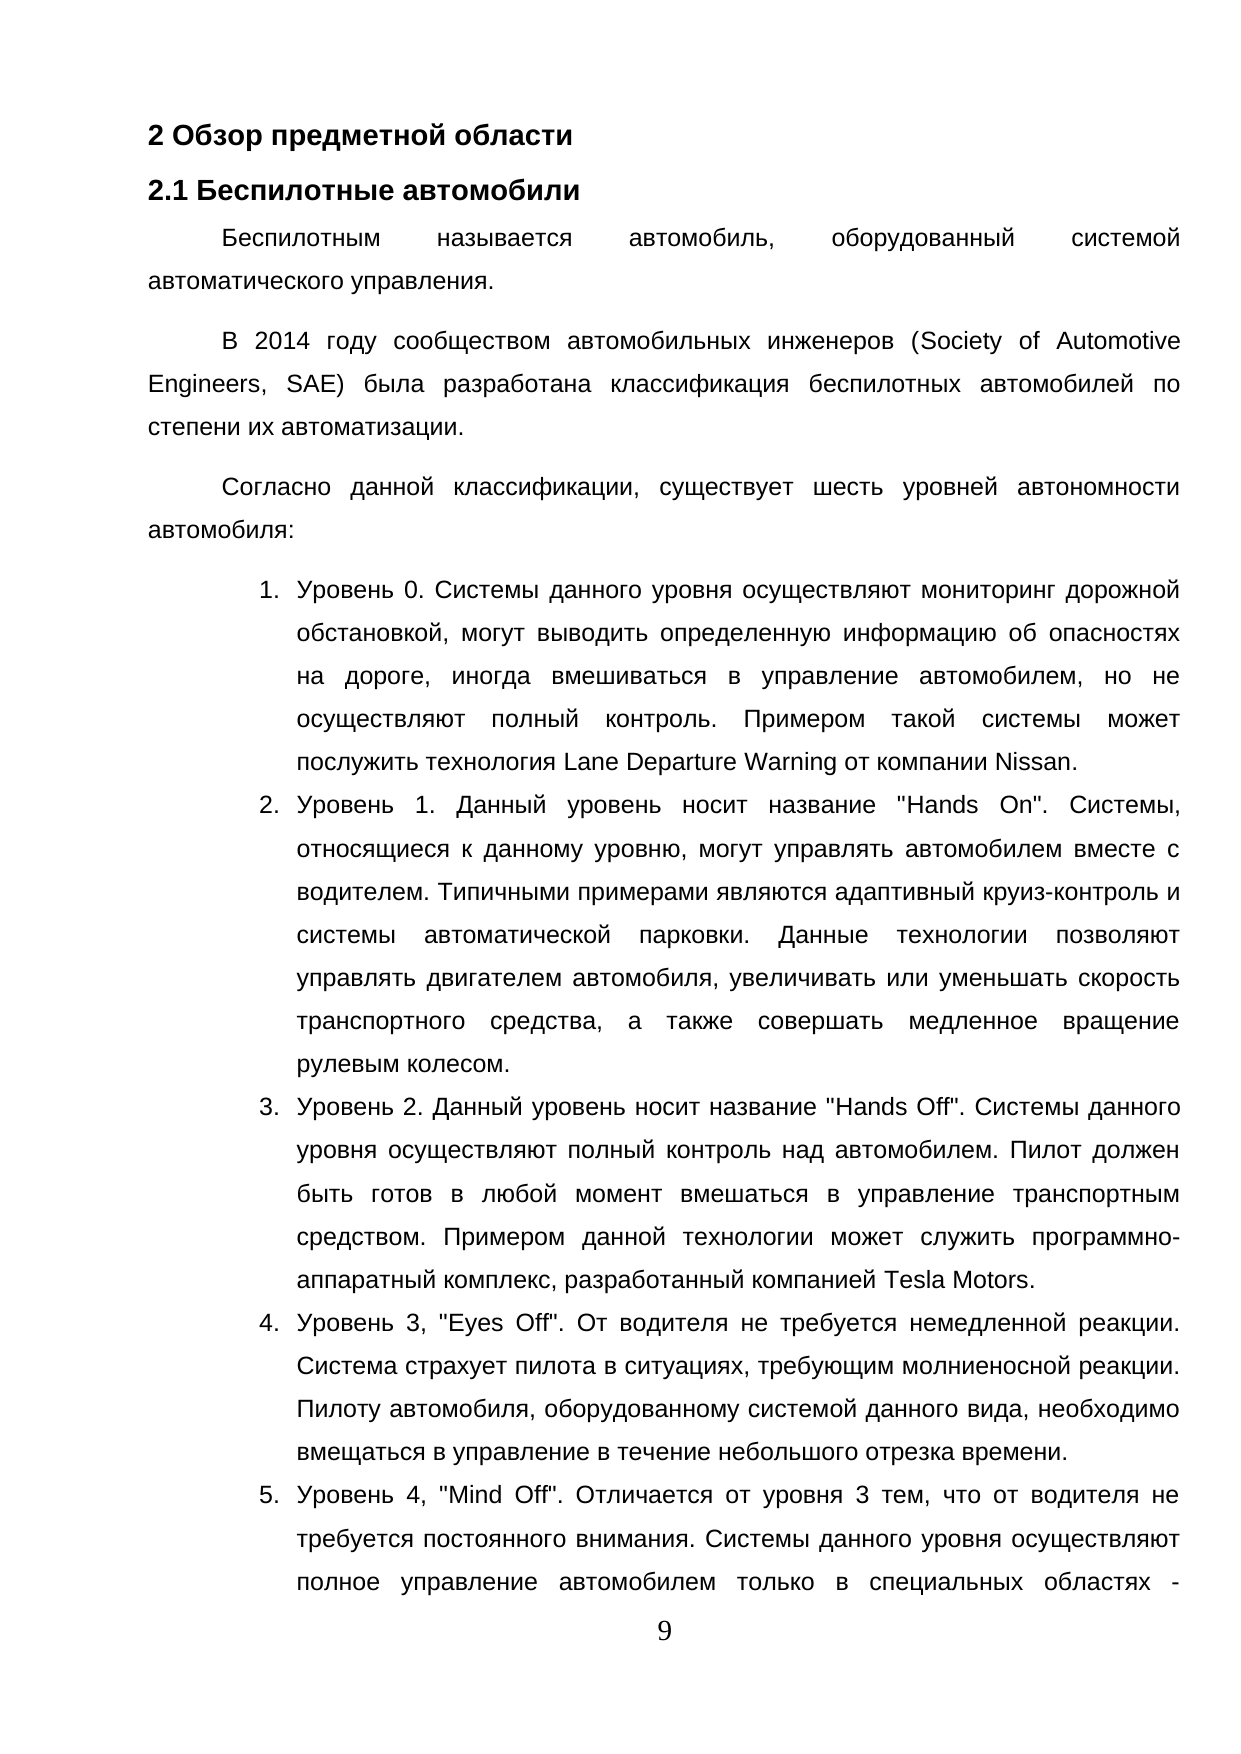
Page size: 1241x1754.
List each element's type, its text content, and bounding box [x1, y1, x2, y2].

list Уровень 1. Данный уровень носит название "Hands On". Системы, относящиеся к данному уровню, могут управлять автомобилем вместе с водителем. Типичными примерами являются адаптивный круиз-контроль и системы автоматической парковки. Данные технологии позволяют управлять двигателем автомобиля, увеличивать или уменьшать скорость транспортного средства, а также совершать медленное вращение рулевым колесом. [259, 790, 1181, 1078]
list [259, 1480, 1181, 1595]
list Уровень 0. Системы данного уровня осуществляют мониторинг дорожной обстановкой, могут выводить определенную информацию об опасностях на дороге, иногда вмешиваться в управление автомобилем, но не осуществляют полный контроль. Примером такой системы может послужить технология Lane Departure Warning от компании Nissan. [259, 575, 1181, 776]
list Уровень 2. Данный уровень носит название "Hands Off". Системы данного уровня осуществляют полный контроль над автомобилем. Пилот должен быть готов в любой момент вмешаться в управление транспортным средством. Примером данной технологии может служить программно-аппаратный комплекс, разработанный компанией Tesla Motors. [259, 1092, 1181, 1293]
subtitle 2.1 Беспилотные автомобили [148, 173, 1181, 206]
text Согласно данной классификации, существует шесть уровней автономности автомобиля: [148, 472, 1181, 544]
text Беспилотным называется автомобиль, оборудованный системой автоматического управления. [148, 223, 1181, 295]
list Уровень 3, "Eyes Off". От водителя не требуется немедленной реакции. Система страхует пилота в ситуациях, требующим молниеносной реакции. Пилоту автомобиля, оборудованному системой данного вида, необходимо вмещаться в управление в течение небольшого отрезка времени. [259, 1308, 1181, 1466]
text В 2014 году сообществом автомобильных инженеров (Society of Automotive Engineers, SAE) была разработана классификация беспилотных автомобилей по степени их автоматизации. [148, 326, 1181, 441]
subtitle 2 Обзор предметной области [148, 118, 1181, 152]
